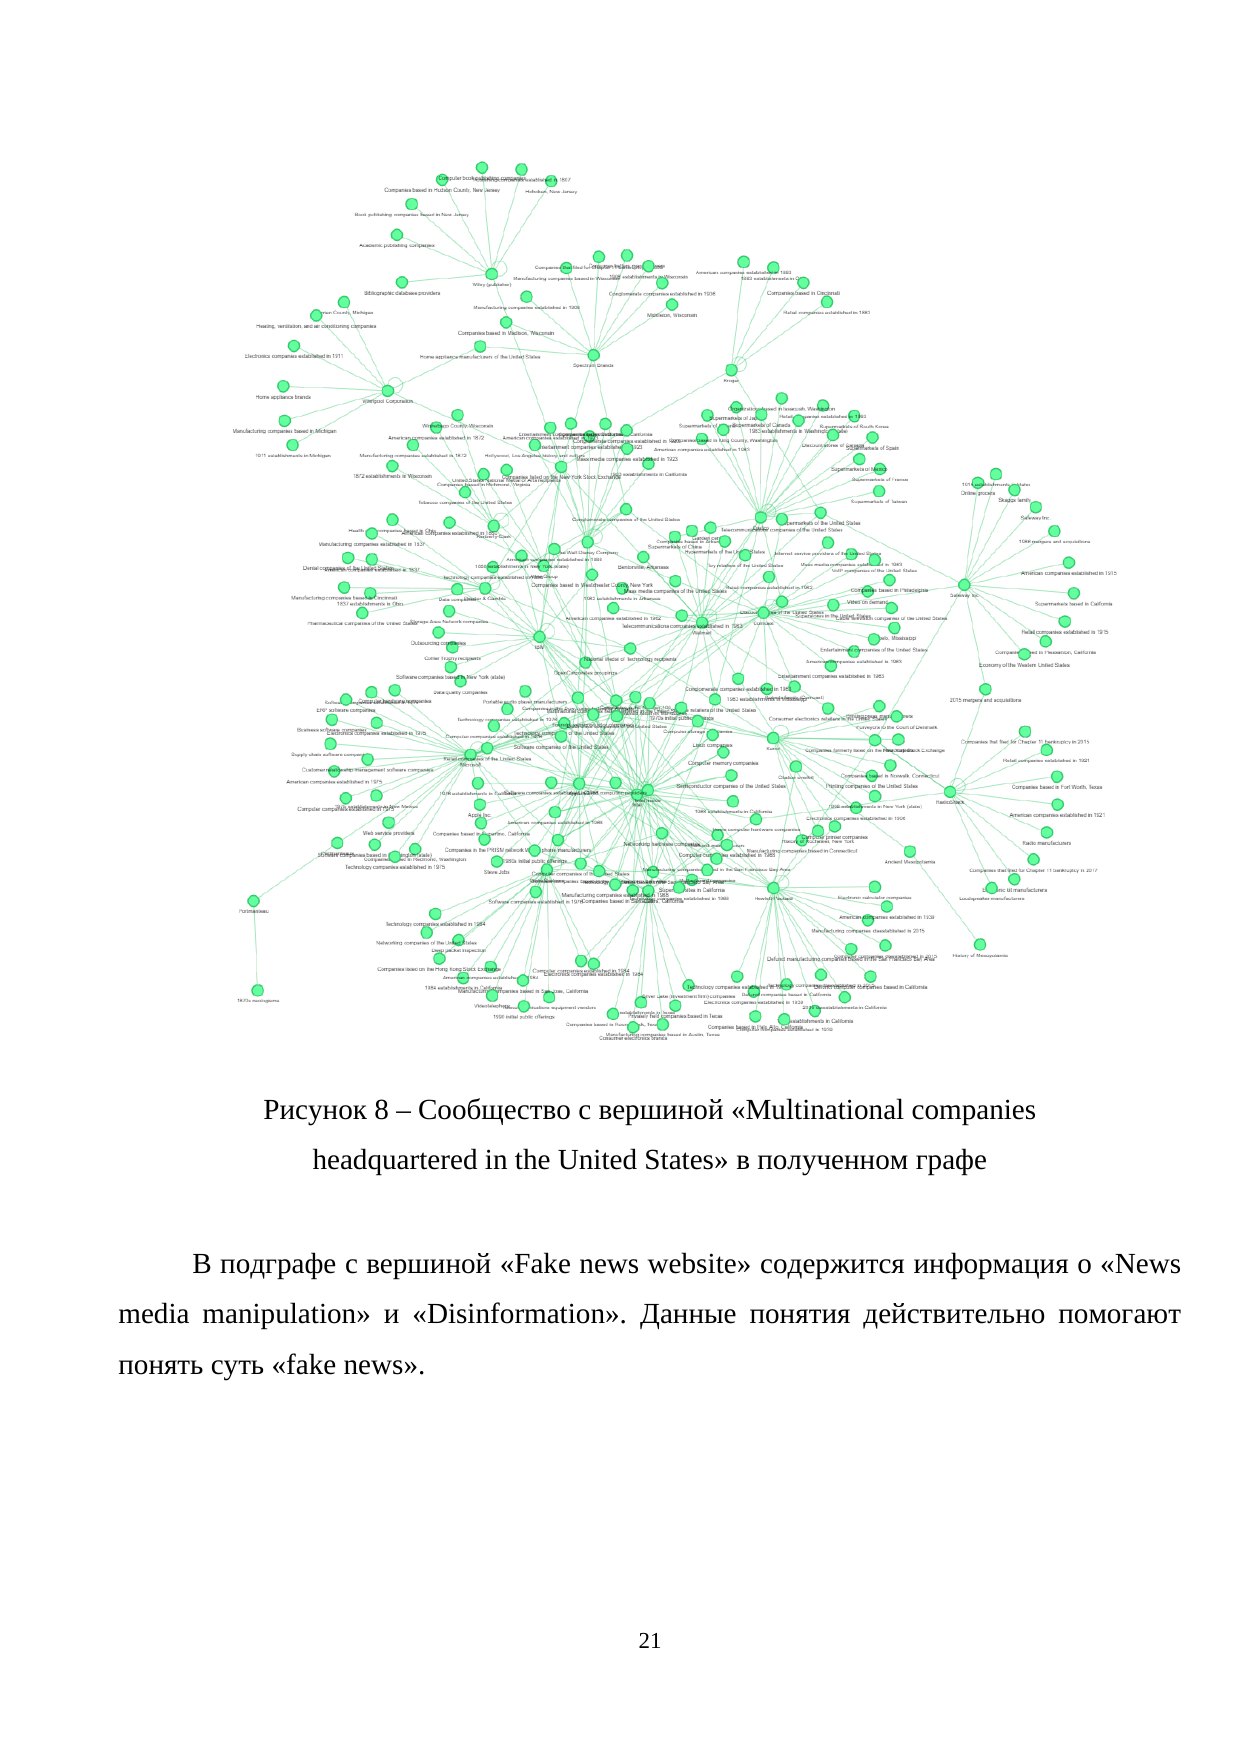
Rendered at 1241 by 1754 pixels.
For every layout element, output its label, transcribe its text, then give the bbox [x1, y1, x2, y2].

text Рисунок 8 – Сообщество с вершиной «Multinational companies headquartered in the United States» в полученном графе [212, 1076, 1087, 1176]
picture [212, 118, 1153, 1076]
text В подграфе с вершиной «Fake news website» содержится информация о «News media manipulation» и «Disinformation». Данные понятия действительно помогают понять суть «fake news». [118, 1246, 1181, 1381]
